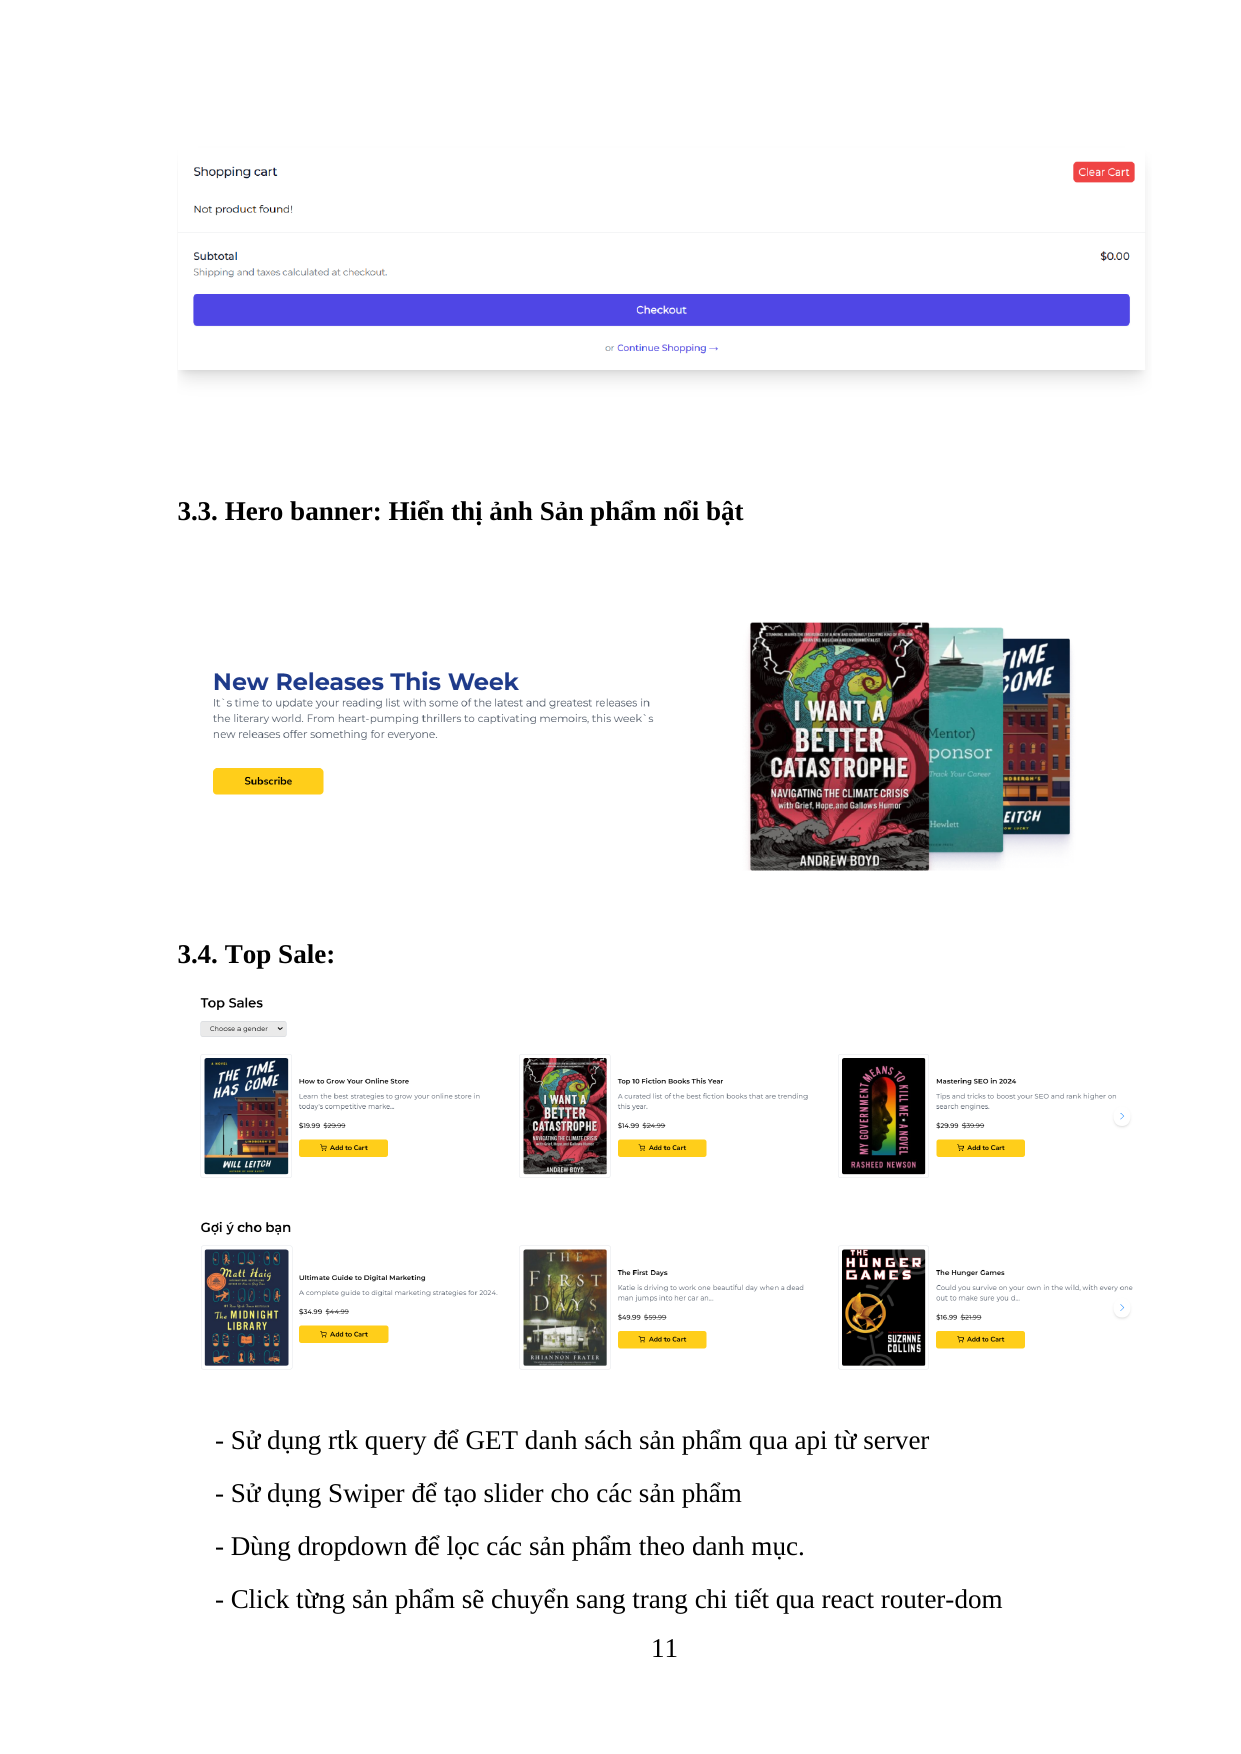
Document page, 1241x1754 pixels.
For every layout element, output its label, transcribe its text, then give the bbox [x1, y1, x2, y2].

text - Click từng sản phẩm sẽ chuyển sang trang chi tiết qua react router-dom [177, 1583, 1152, 1614]
subtitle 3.4. Top Sale: [177, 938, 1152, 969]
picture [177, 990, 1152, 1403]
picture [177, 118, 1152, 420]
picture [177, 547, 1152, 916]
text - Sử dụng rtk query để GET danh sách sản phẩm qua api từ server [215, 1424, 1152, 1456]
subtitle 3.3. Hero banner: Hiển thị ảnh Sản phẩm nổi bật [177, 494, 1152, 526]
text - Dùng dropdown để lọc các sản phẩm theo danh mục. [177, 1530, 1152, 1561]
text - Sử dụng Swiper để tạo slider cho các sản phẩm [215, 1477, 1152, 1508]
